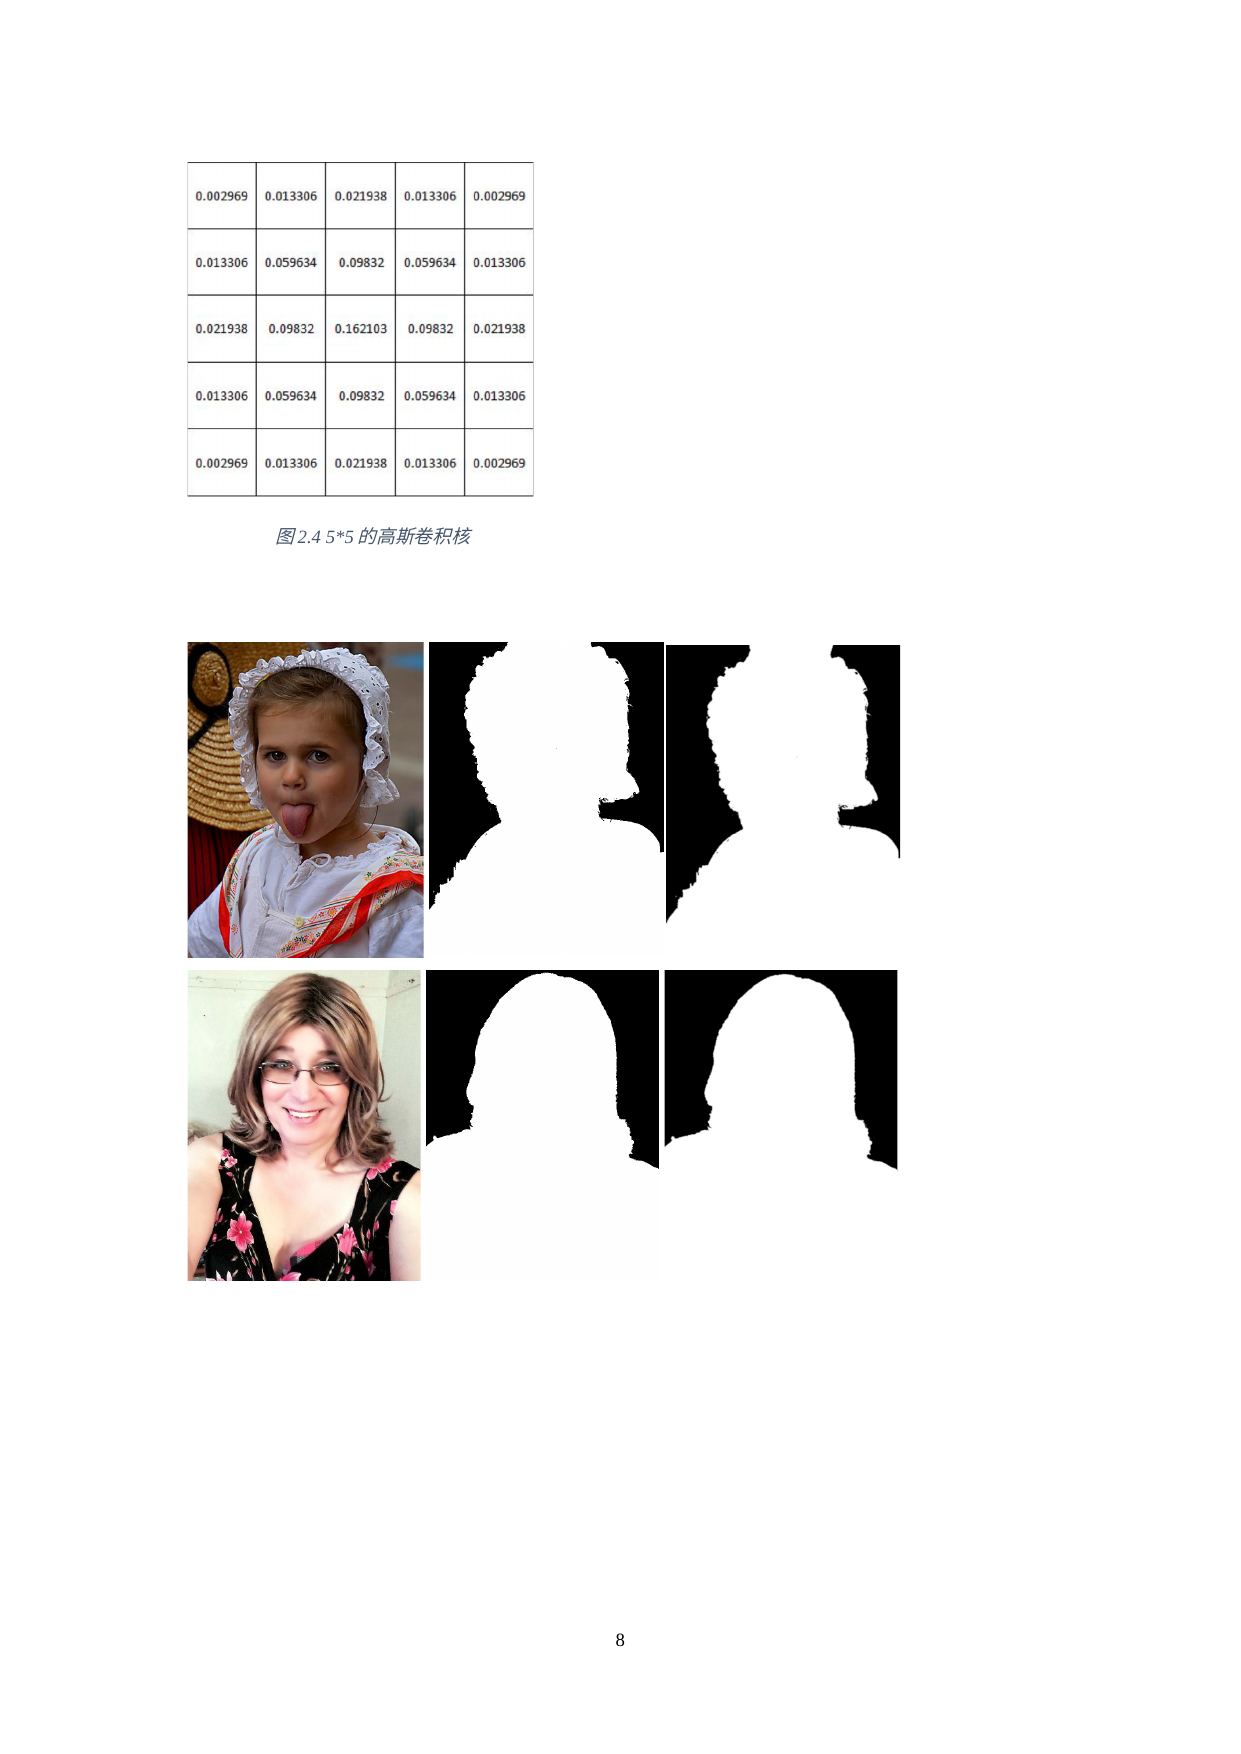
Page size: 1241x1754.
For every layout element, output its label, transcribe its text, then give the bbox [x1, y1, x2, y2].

picture [426, 970, 659, 1281]
text 图2.4 5*5的高斯卷积核 [187, 519, 1053, 552]
picture [666, 645, 901, 958]
picture [187, 642, 424, 958]
picture [664, 970, 898, 1281]
picture [187, 970, 421, 1281]
picture [187, 162, 534, 497]
picture [429, 642, 664, 956]
